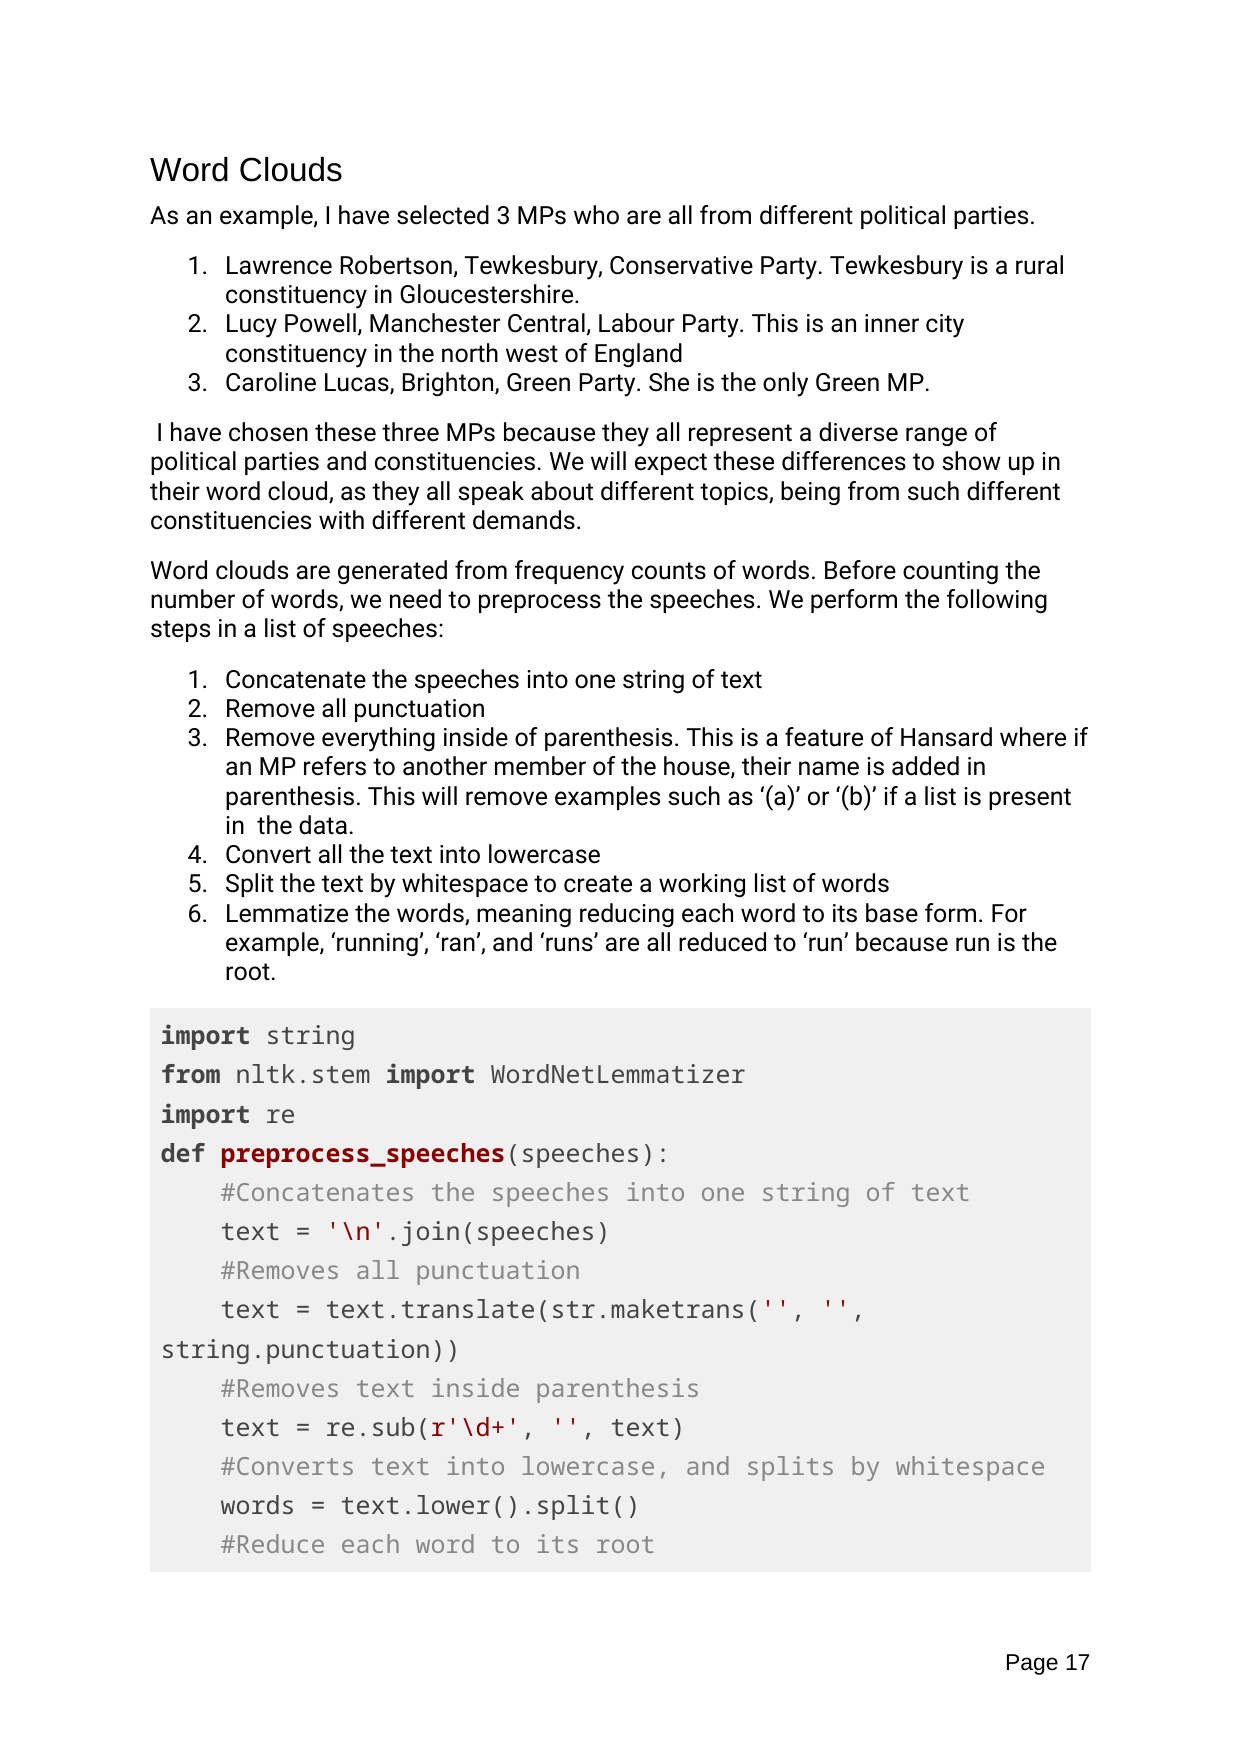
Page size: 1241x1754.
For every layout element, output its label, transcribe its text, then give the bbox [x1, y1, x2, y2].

list Lemmatize the words, meaning reducing each word to its base form. For example, ‘running’, ‘ran’, and ‘runs’ are all reduced to ‘run’ because run is the root. [187, 899, 1090, 987]
text Word clouds are generated from frequency counts of words. Before counting the number of words, we need to preprocess the speeches. We perform the following steps in a list of speeches: [150, 556, 1090, 644]
text I have chosen these three MPs because they all represent a diverse range of political parties and constituencies. We will expect these differences to show up in their word cloud, as they all speak about different topics, being from such different constituencies with different demands. [150, 418, 1090, 535]
list Remove all punctuation [187, 694, 1090, 723]
list Lawrence Robertson, Tewkesbury, Conservative Party. Tewkesbury is a rural constituency in Gloucestershire. [187, 251, 1090, 309]
list Remove everything inside of parenthesis. This is a feature of Hansard where if an MP refers to another member of the house, their name is added in parenthesis. This will remove examples such as ‘(a)’ or ‘(b)’ if a list is present in the data. [187, 723, 1090, 840]
list Split the text by whitespace to create a working list of words [187, 870, 1090, 899]
list Convert all the text into lowercase [187, 840, 1090, 870]
subtitle Word Clouds [150, 150, 1090, 188]
list Caroline Lucas, Brighton, Green Party. She is the only Green MP. [187, 368, 1090, 397]
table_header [150, 1008, 1091, 1572]
text As an example, I have selected 3 MPs who are all from different political parties. [150, 201, 1090, 230]
list Lucy Powell, Manchester Central, Labour Party. This is an inner city constituency in the north west of England [187, 309, 1090, 368]
list Concatenate the speeches into one string of text [187, 665, 1090, 694]
